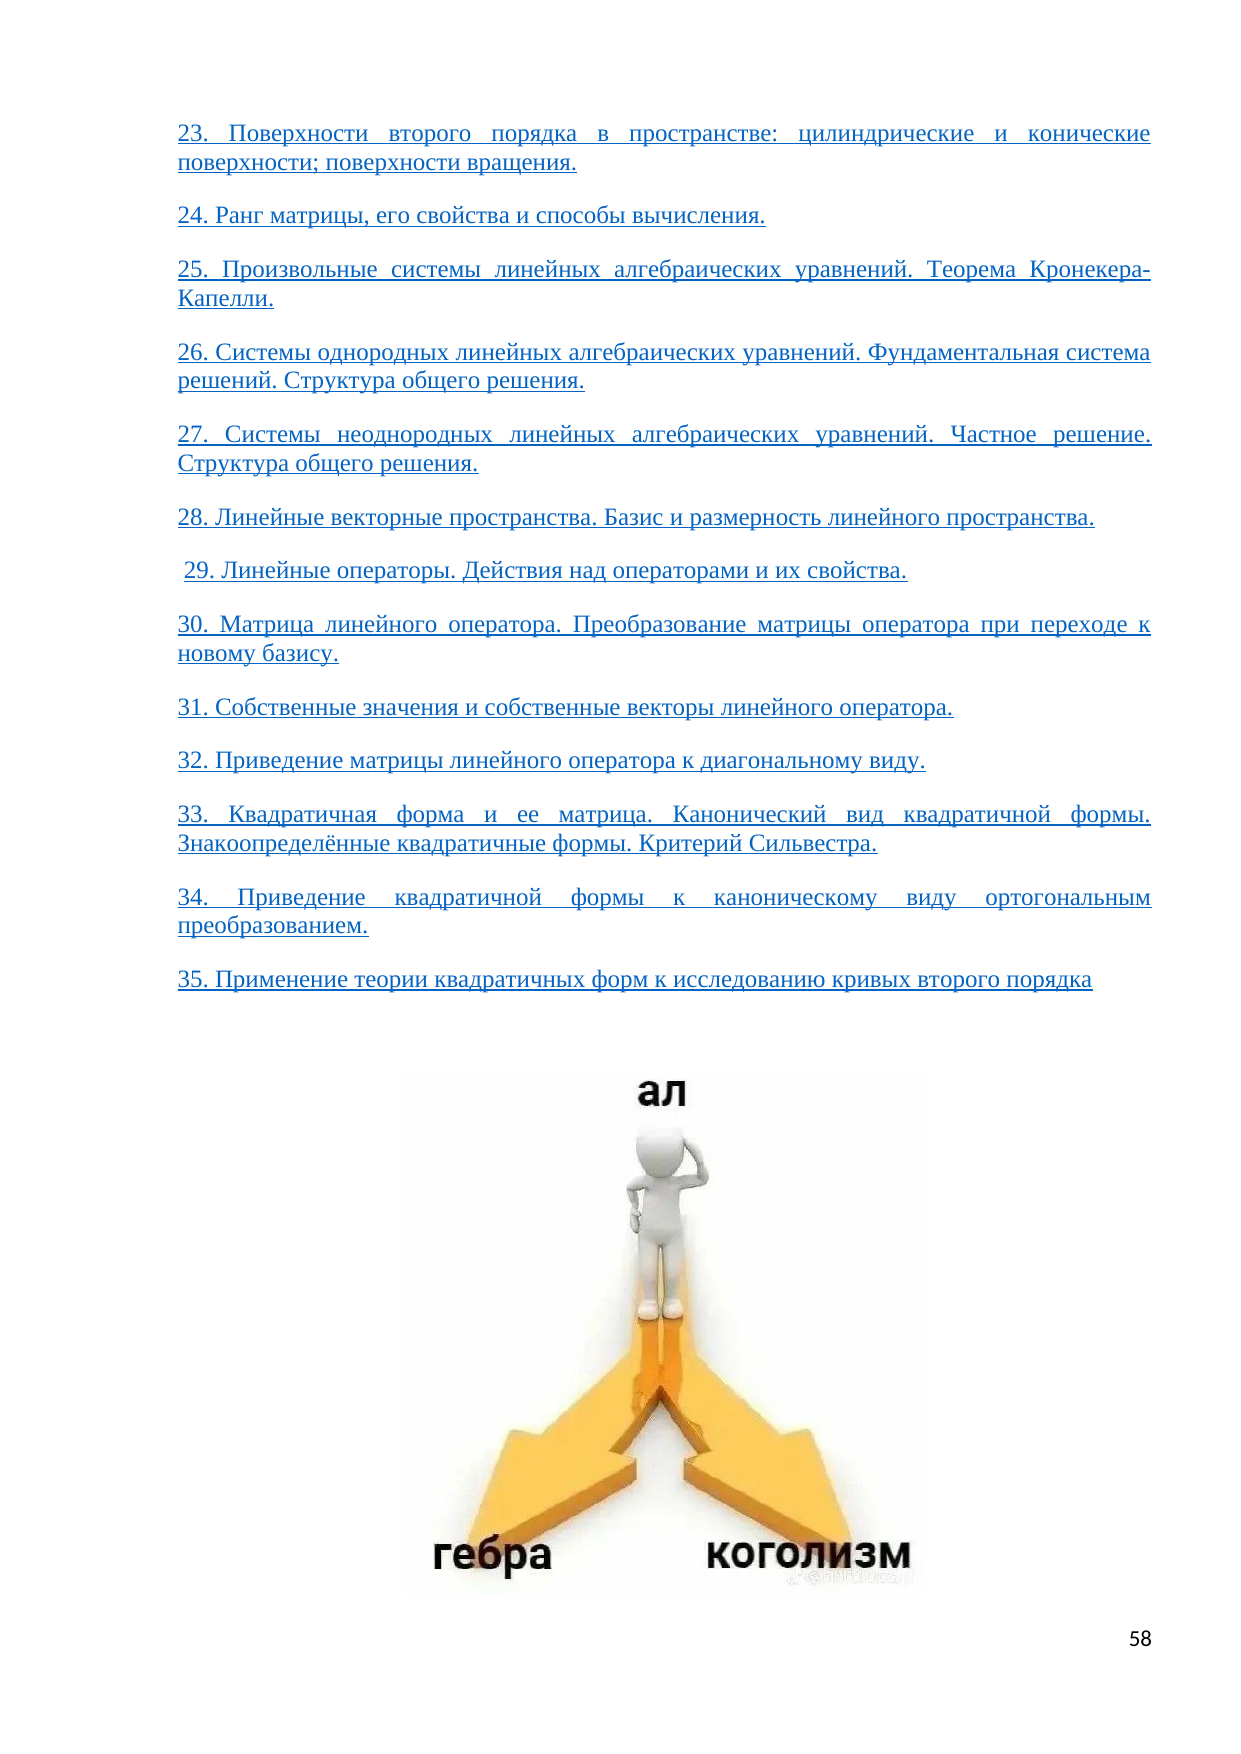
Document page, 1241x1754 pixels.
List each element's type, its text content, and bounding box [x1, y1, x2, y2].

text 29. Линейные операторы. Действия над операторами и их свойства. [177, 556, 1152, 584]
text 34. Приведение квадратичной формы к каноническому виду ортогональным преобразованием. [177, 908, 1152, 939]
text 35. Применение теории квадратичных форм к исследованию кривых второго порядка [177, 964, 1152, 993]
picture [403, 1071, 926, 1595]
text 26. Системы однородных линейных алгебраических уравнений. Фундаментальная система решений. Структура общего решения. [177, 337, 1152, 394]
text 30. Матрица линейного оператора. Преобразование матрицы оператора при переходе к новому базису. [177, 609, 1152, 667]
text 23. Поверхности второго порядка в пространстве: цилиндрические и конические поверхности; поверхности вращения. [177, 118, 1152, 176]
text 27. Системы неоднородных линейных алгебраических уравнений. Частное решение. Структура общего решения. [177, 419, 1152, 444]
text 34. Приведение квадратичной формы к каноническому виду ортогональным преобразованием. [177, 882, 1152, 907]
text 28. Линейные векторные пространства. Базис и размерность линейного пространства. [177, 502, 1152, 531]
text 27. Системы неоднородных линейных алгебраических уравнений. Частное решение. Структура общего решения. [177, 445, 1152, 477]
text 33. Квадратичная форма и ее матрица. Канонический вид квадратичной формы. Знакоопределённые квадратичные формы. Критерий Сильвестра. [177, 799, 1152, 857]
text 25. Произвольные системы линейных алгебраических уравнений. Теорема Кронекера-Капелли. [177, 254, 1152, 312]
text 31. Собственные значения и собственные векторы линейного оператора. [177, 692, 1152, 721]
text 32. Приведение матрицы линейного оператора к диагональному виду. [177, 746, 1152, 774]
text 24. Ранг матрицы, его свойства и способы вычисления. [177, 201, 1152, 229]
